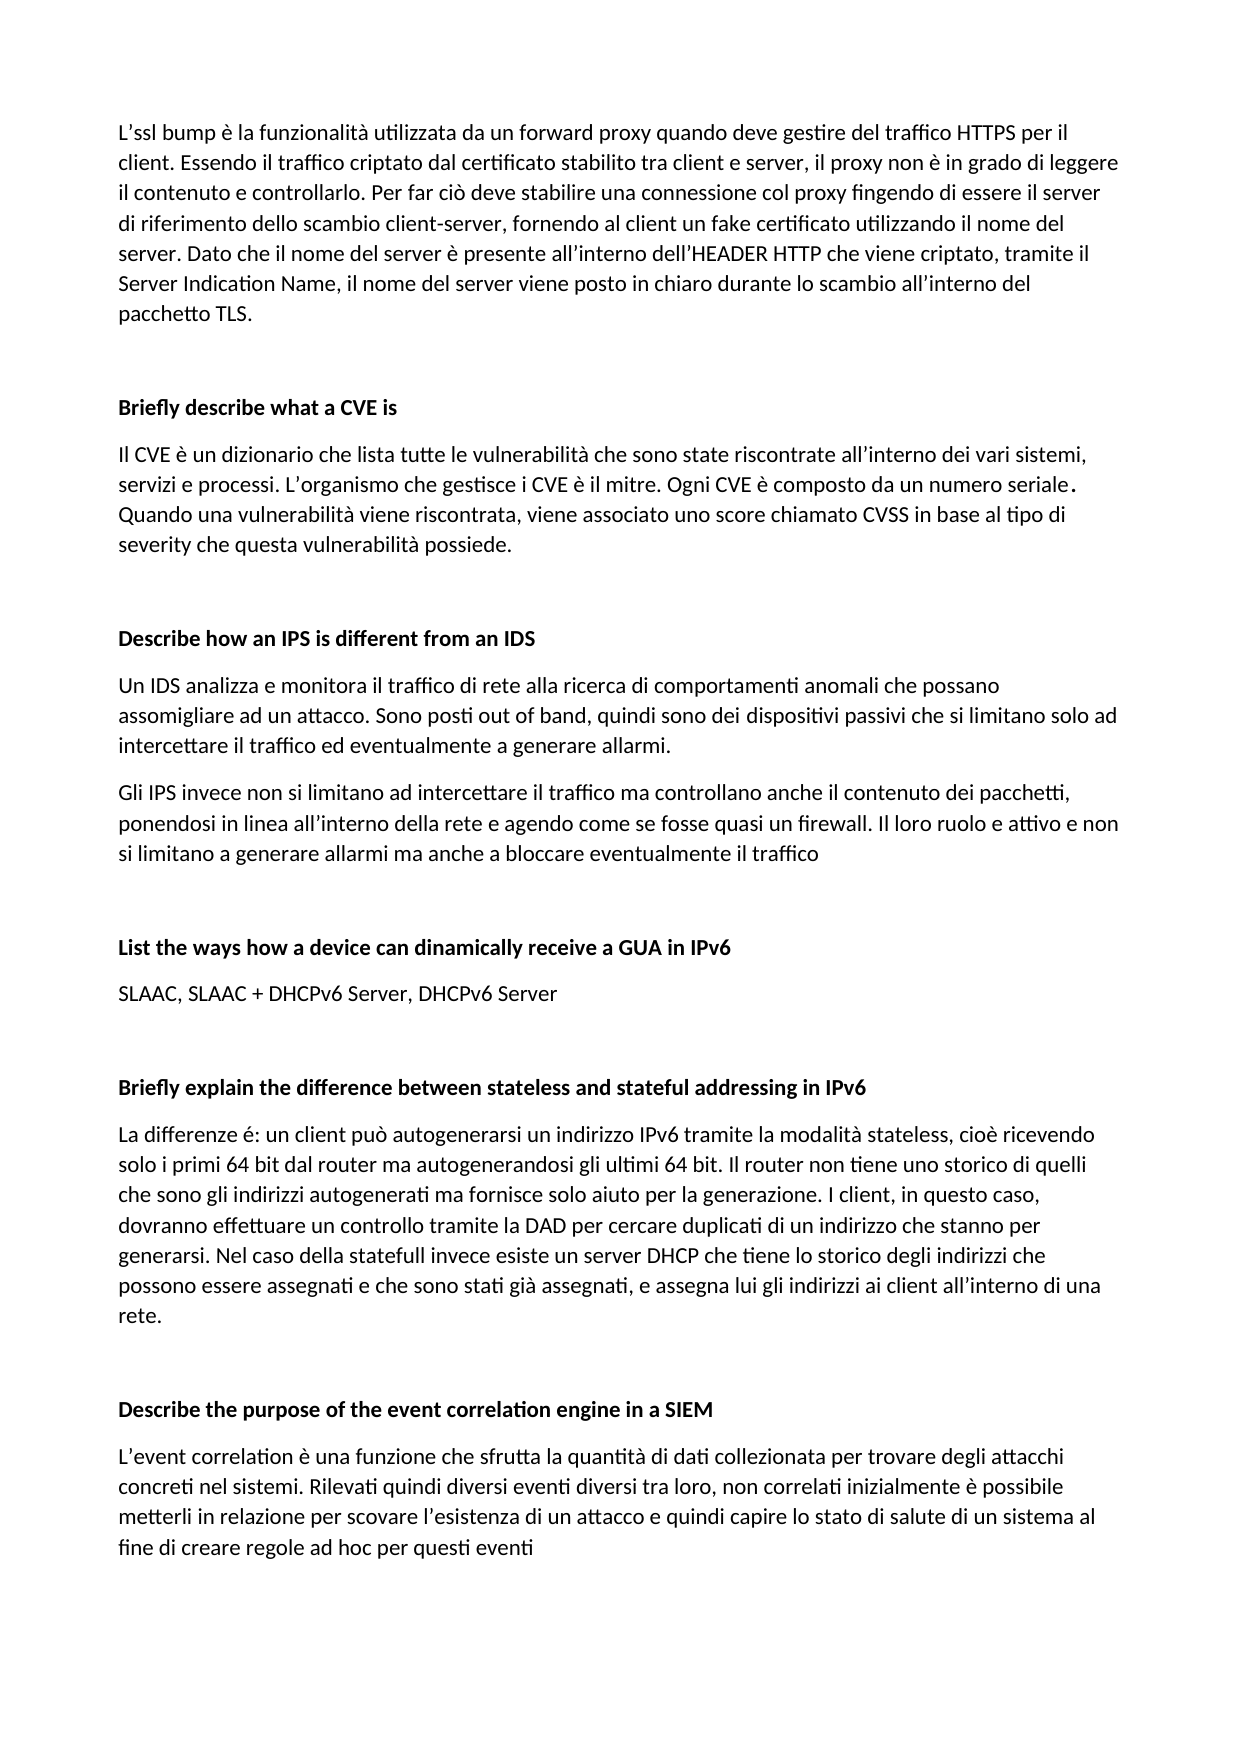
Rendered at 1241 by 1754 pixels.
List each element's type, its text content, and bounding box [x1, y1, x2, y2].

text Il CVE è un dizionario che lista tutte le vulnerabilità che sono state riscontrate all’interno dei vari sistemi, servizi e processi. L’organismo che gestisce i CVE è il mitre. Ogni CVE è composto da un numero seriale. Quando una vulnerabilità viene riscontrata, viene associato uno score chiamato CVSS in base al tipo di severity che questa vulnerabilità possiede. [118, 440, 1122, 559]
text Briefly describe what a CVE is [118, 393, 1122, 421]
text Briefly explain the difference between stateless and stateful addressing in IPv6 [118, 1073, 1122, 1101]
text SLAAC, SLAAC + DHCPv6 Server, DHCPv6 Server [118, 979, 1122, 1008]
text Gli IPS invece non si limitano ad intercettare il traffico ma controllano anche il contenuto dei pacchetti, ponendosi in linea all’interno della rete e agendo come se fosse quasi un firewall. Il loro ruolo e attivo e non si limitano a generare allarmi ma anche a bloccare eventualmente il traffico [118, 778, 1122, 867]
text La differenze é: un client può autogenerarsi un indirizzo IPv6 tramite la modalità stateless, cioè ricevendo solo i primi 64 bit dal router ma autogenerandosi gli ultimi 64 bit. Il router non tiene uno storico di quelli che sono gli indirizzi autogenerati ma fornisce solo aiuto per la generazione. I client, in questo caso, dovranno effettuare un controllo tramite la DAD per cercare duplicati di un indirizzo che stanno per generarsi. Nel caso della statefull invece esiste un server DHCP che tiene lo storico degli indirizzi che possono essere assegnati e che sono stati già assegnati, e assegna lui gli indirizzi ai client all’interno di una rete. [118, 1120, 1122, 1329]
text Un IDS analizza e monitora il traffico di rete alla ricerca di comportamenti anomali che possano assomigliare ad un attacco. Sono posti out of band, quindi sono dei dispositivi passivi che si limitano solo ad intercettare il traffico ed eventualmente a generare allarmi. [118, 671, 1122, 760]
text Describe the purpose of the event correlation engine in a SIEM [118, 1395, 1122, 1423]
text Describe how an IPS is different from an IDS [118, 624, 1122, 652]
text L’ssl bump è la funzionalità utilizzata da un forward proxy quando deve gestire del traffico HTTPS per il client. Essendo il traffico criptato dal certificato stabilito tra client e server, il proxy non è in grado di leggere il contenuto e controllarlo. Per far ciò deve stabilire una connessione col proxy fingendo di essere il server di riferimento dello scambio client-server, fornendo al client un fake certificato utilizzando il nome del server. Dato che il nome del server è presente all’interno dell’HEADER HTTP che viene criptato, tramite il Server Indication Name, il nome del server viene posto in chiaro durante lo scambio all’interno del pacchetto TLS. [118, 118, 1122, 327]
text L’event correlation è una funzione che sfrutta la quantità di dati collezionata per trovare degli attacchi concreti nel sistemi. Rilevati quindi diversi eventi diversi tra loro, non correlati inizialmente è possibile metterli in relazione per scovare l’esistenza di un attacco e quindi capire lo stato di salute di un sistema al fine di creare regole ad hoc per questi eventi [118, 1442, 1122, 1561]
text List the ways how a device can dinamically receive a GUA in IPv6 [118, 933, 1122, 961]
